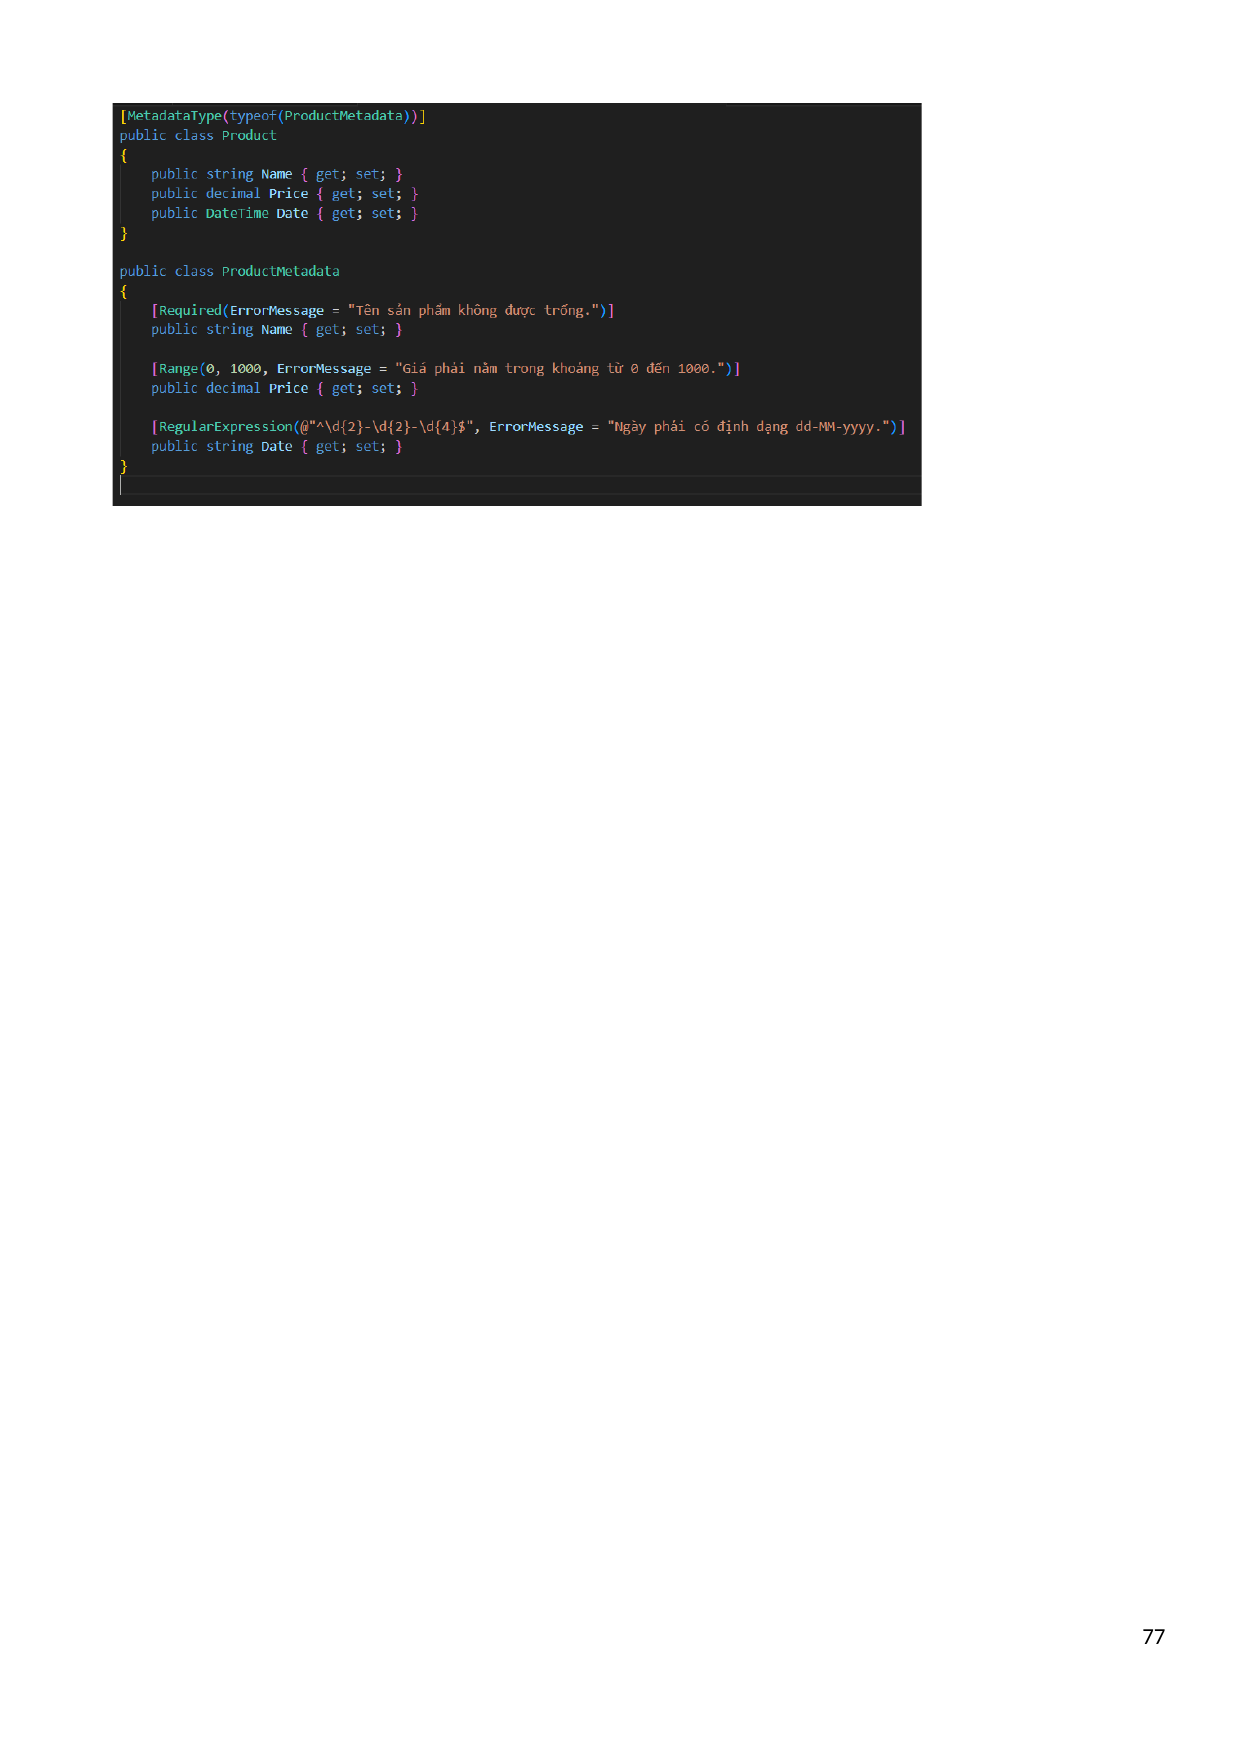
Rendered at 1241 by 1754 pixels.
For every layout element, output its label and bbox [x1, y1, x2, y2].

picture [112, 103, 922, 506]
